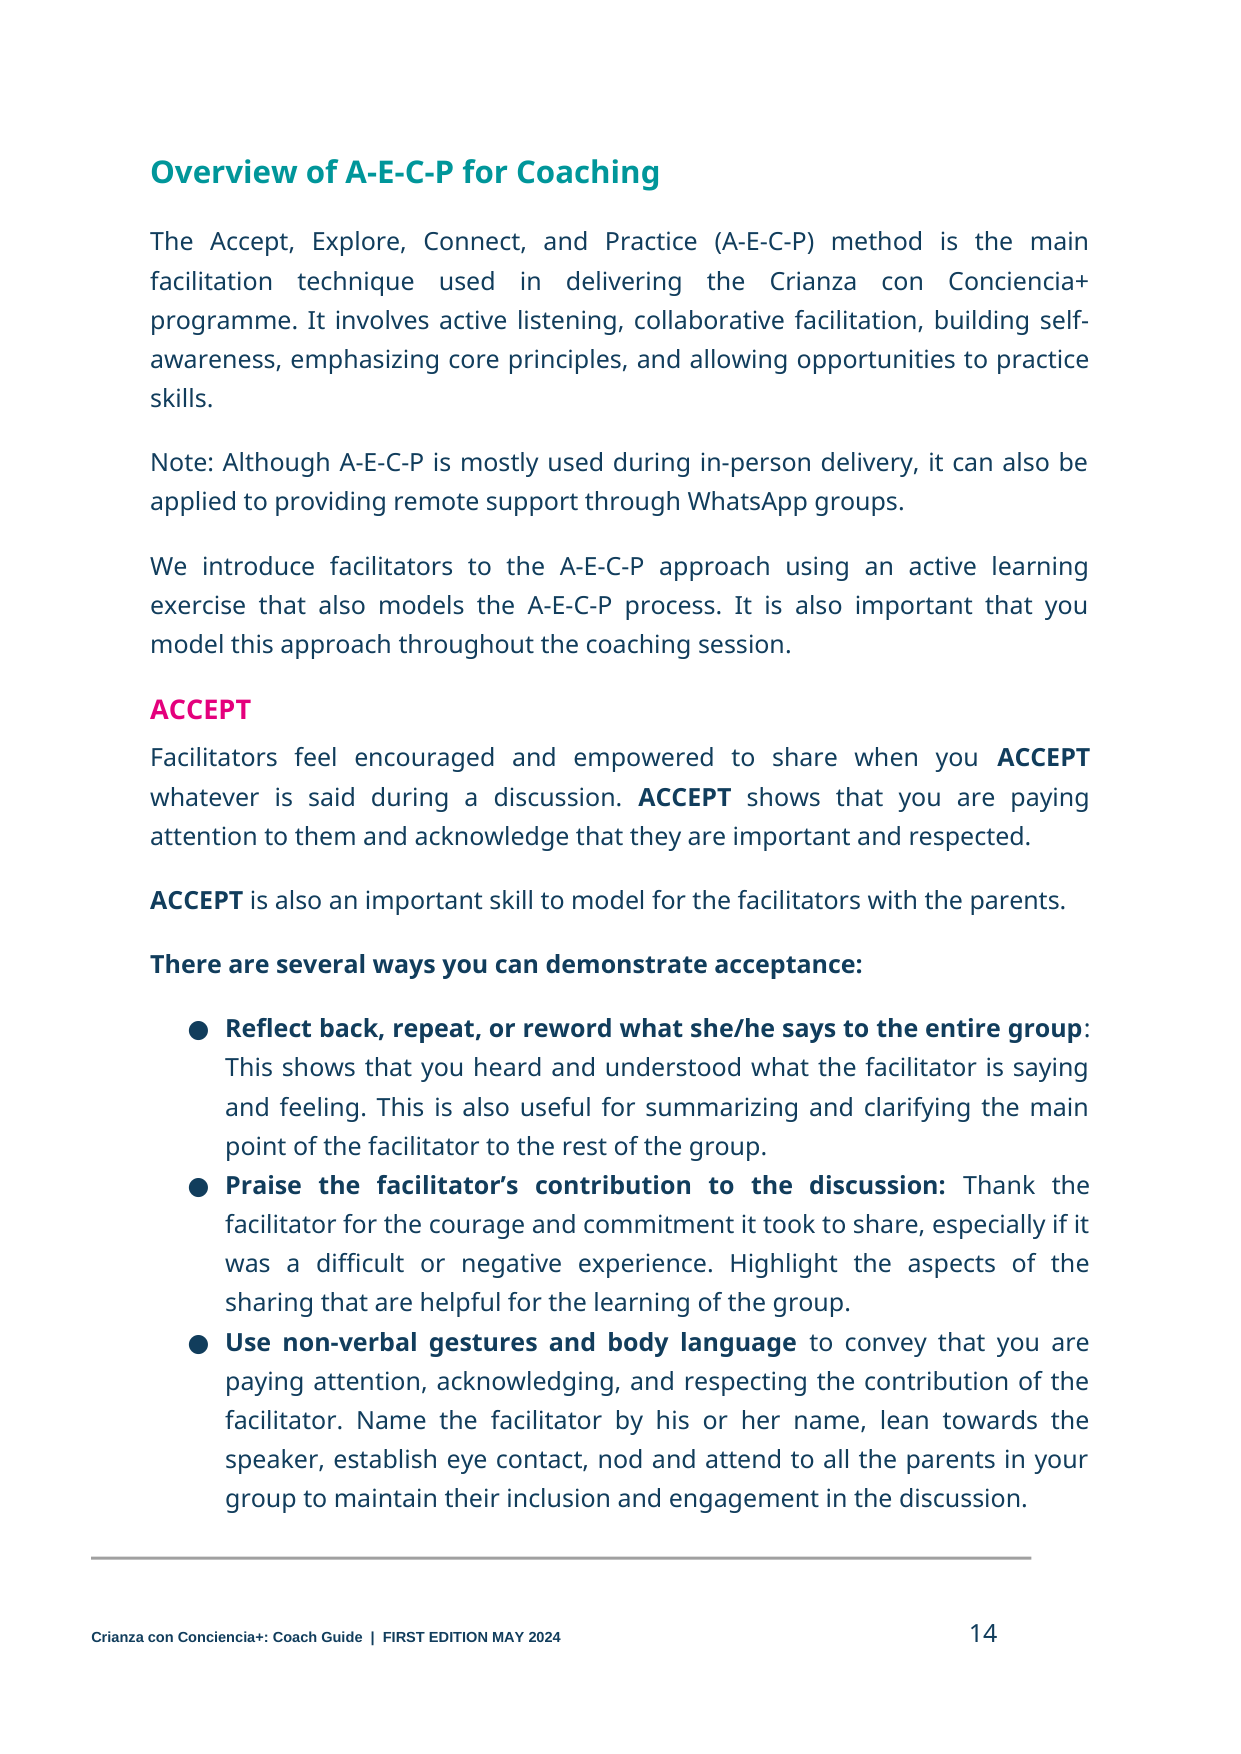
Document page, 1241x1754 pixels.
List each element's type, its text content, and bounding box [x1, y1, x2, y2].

text The Accept, Explore, Connect, and Practice (A-E-C-P) method is the main facilitation technique used in delivering the Crianza con Conciencia+ programme. It involves active listening, collaborative facilitation, building self-awareness, emphasizing core principles, and allowing opportunities to practice skills. [150, 224, 1090, 415]
subtitle ACCEPT [150, 691, 1090, 727]
text There are several ways you can demonstrate acceptance: [150, 947, 1090, 981]
text Note: Although A-E-C-P is mostly used during in-person delivery, it can also be applied to providing remote support through WhatsApp groups. [150, 445, 1090, 518]
subtitle Overview of A-E-C-P for Coaching [150, 150, 1090, 193]
list Praise the facilitator’s contribution to the discussion: Thank the facilitator for the courage and commitment it took to share, especially if it was a difficult or negative experience. Highlight the aspects of the sharing that are helpful for the learning of the group. [187, 1167, 1090, 1319]
text Facilitators feel encouraged and empowered to share when you ACCEPT whatever is said during a discussion. ACCEPT shows that you are paying attention to them and acknowledge that they are important and respected. [150, 740, 1090, 852]
list Reflect back, repeat, or reword what she/he says to the entire group: This shows that you heard and understood what the facilitator is saying and feeling. This is also useful for summarizing and clarifying the main point of the facilitator to the rest of the group. [187, 1011, 1090, 1162]
text ACCEPT is also an important skill to model for the facilitators with the parents. [150, 882, 1090, 917]
list Use non-verbal gestures and body language to convey that you are paying attention, acknowledging, and respecting the contribution of the facilitator. Name the facilitator by his or her name, lean towards the speaker, establish eye contact, nod and attend to all the parents in your group to maintain their inclusion and engagement in the discussion. [187, 1324, 1090, 1515]
text We introduce facilitators to the A-E-C-P approach using an active learning exercise that also models the A-E-C-P process. It is also important that you model this approach throughout the coaching session. [150, 548, 1090, 661]
